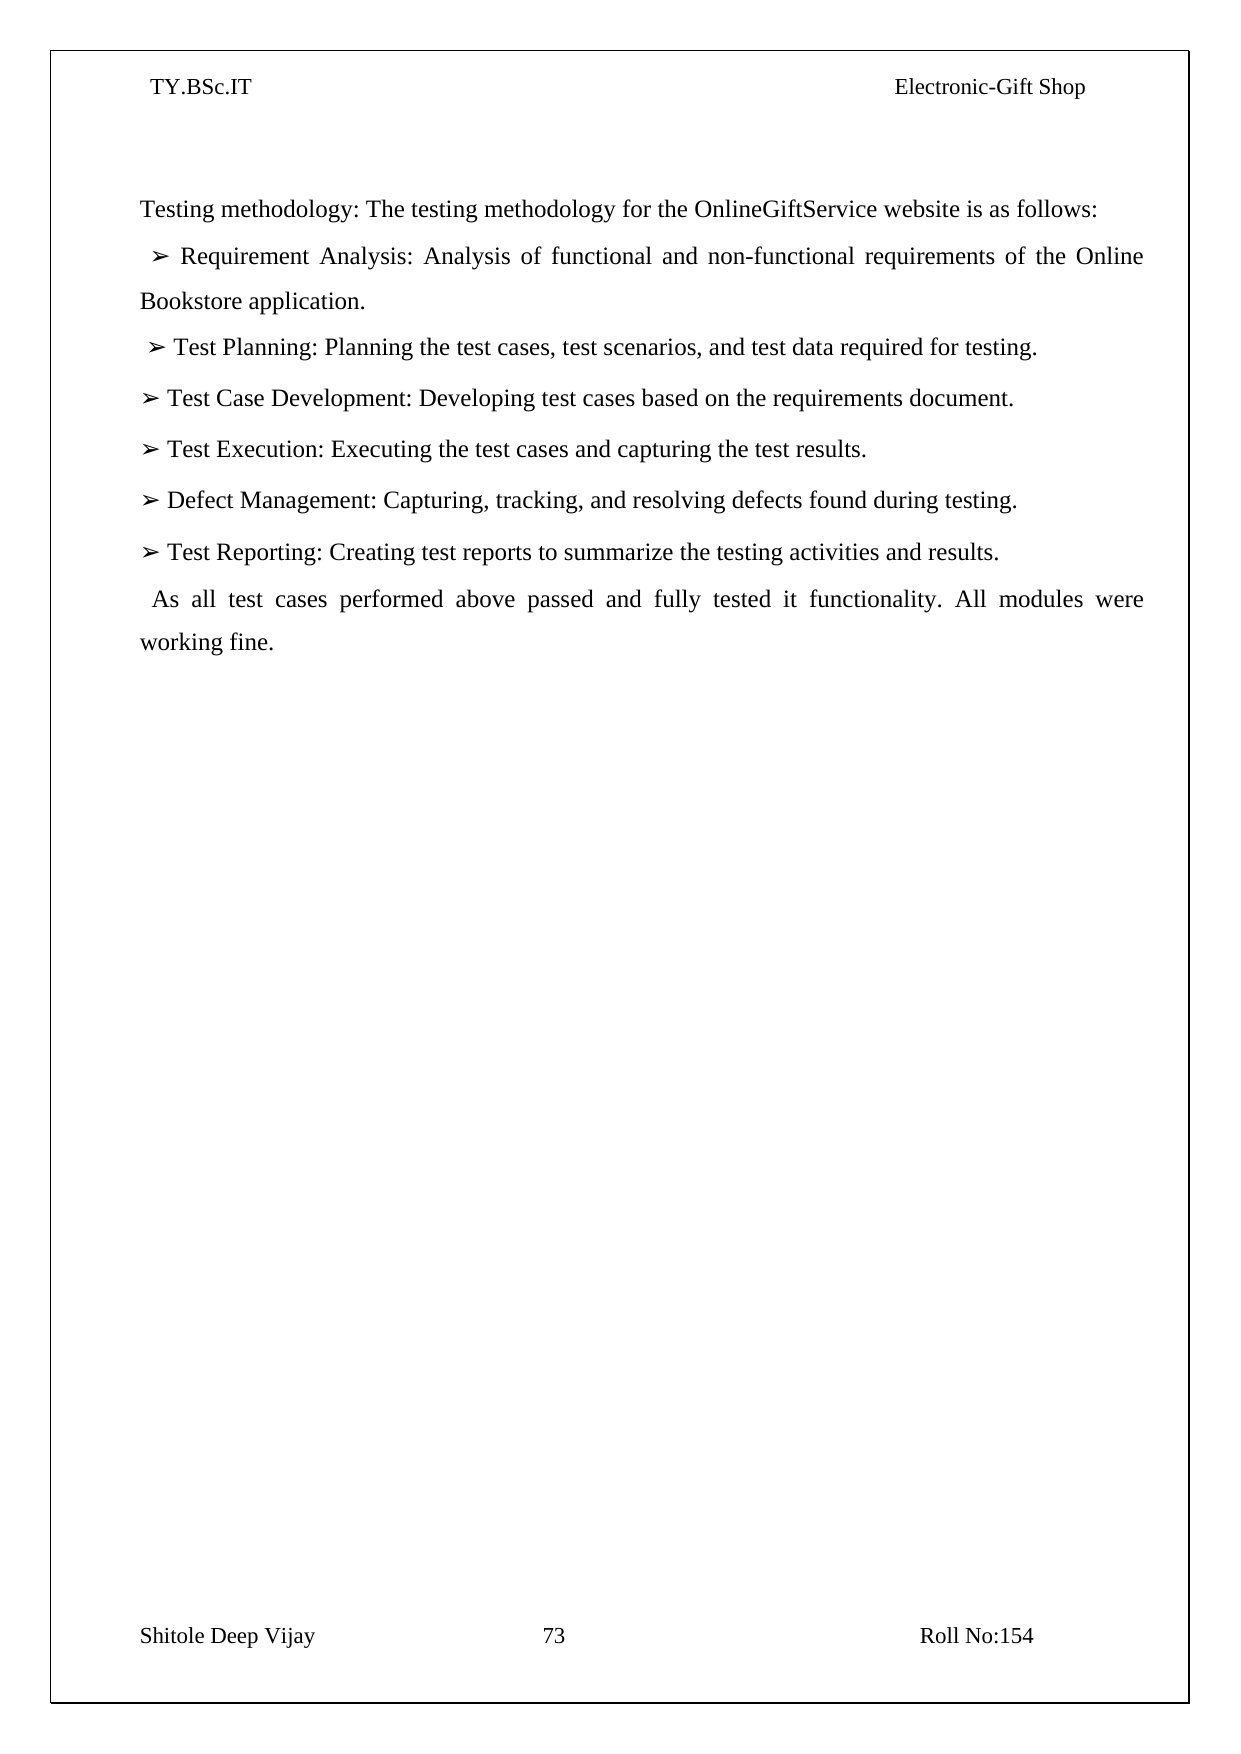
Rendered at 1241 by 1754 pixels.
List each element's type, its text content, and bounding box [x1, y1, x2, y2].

text As all test cases performed above passed and fully tested it functionality. All modules were working fine. [139, 584, 1145, 656]
text ➢ Test Planning: Planning the test cases, test scenarios, and test data required for testing. [139, 329, 1145, 363]
text ➢ Requirement Analysis: Analysis of functional and non-functional requirements of the Online Bookstore application. [139, 237, 1145, 315]
text ➢ Test Reporting: Creating test reports to summarize the testing activities and results. [139, 533, 1145, 567]
text Testing methodology: The testing methodology for the OnlineGiftService website is as follows: [139, 194, 1145, 223]
text ➢ Defect Management: Capturing, tracking, and resolving defects found during testing. [139, 482, 1145, 516]
text ➢ Test Case Development: Developing test cases based on the requirements document. [139, 380, 1145, 414]
text ➢ Test Execution: Executing the test cases and capturing the test results. [139, 431, 1145, 465]
